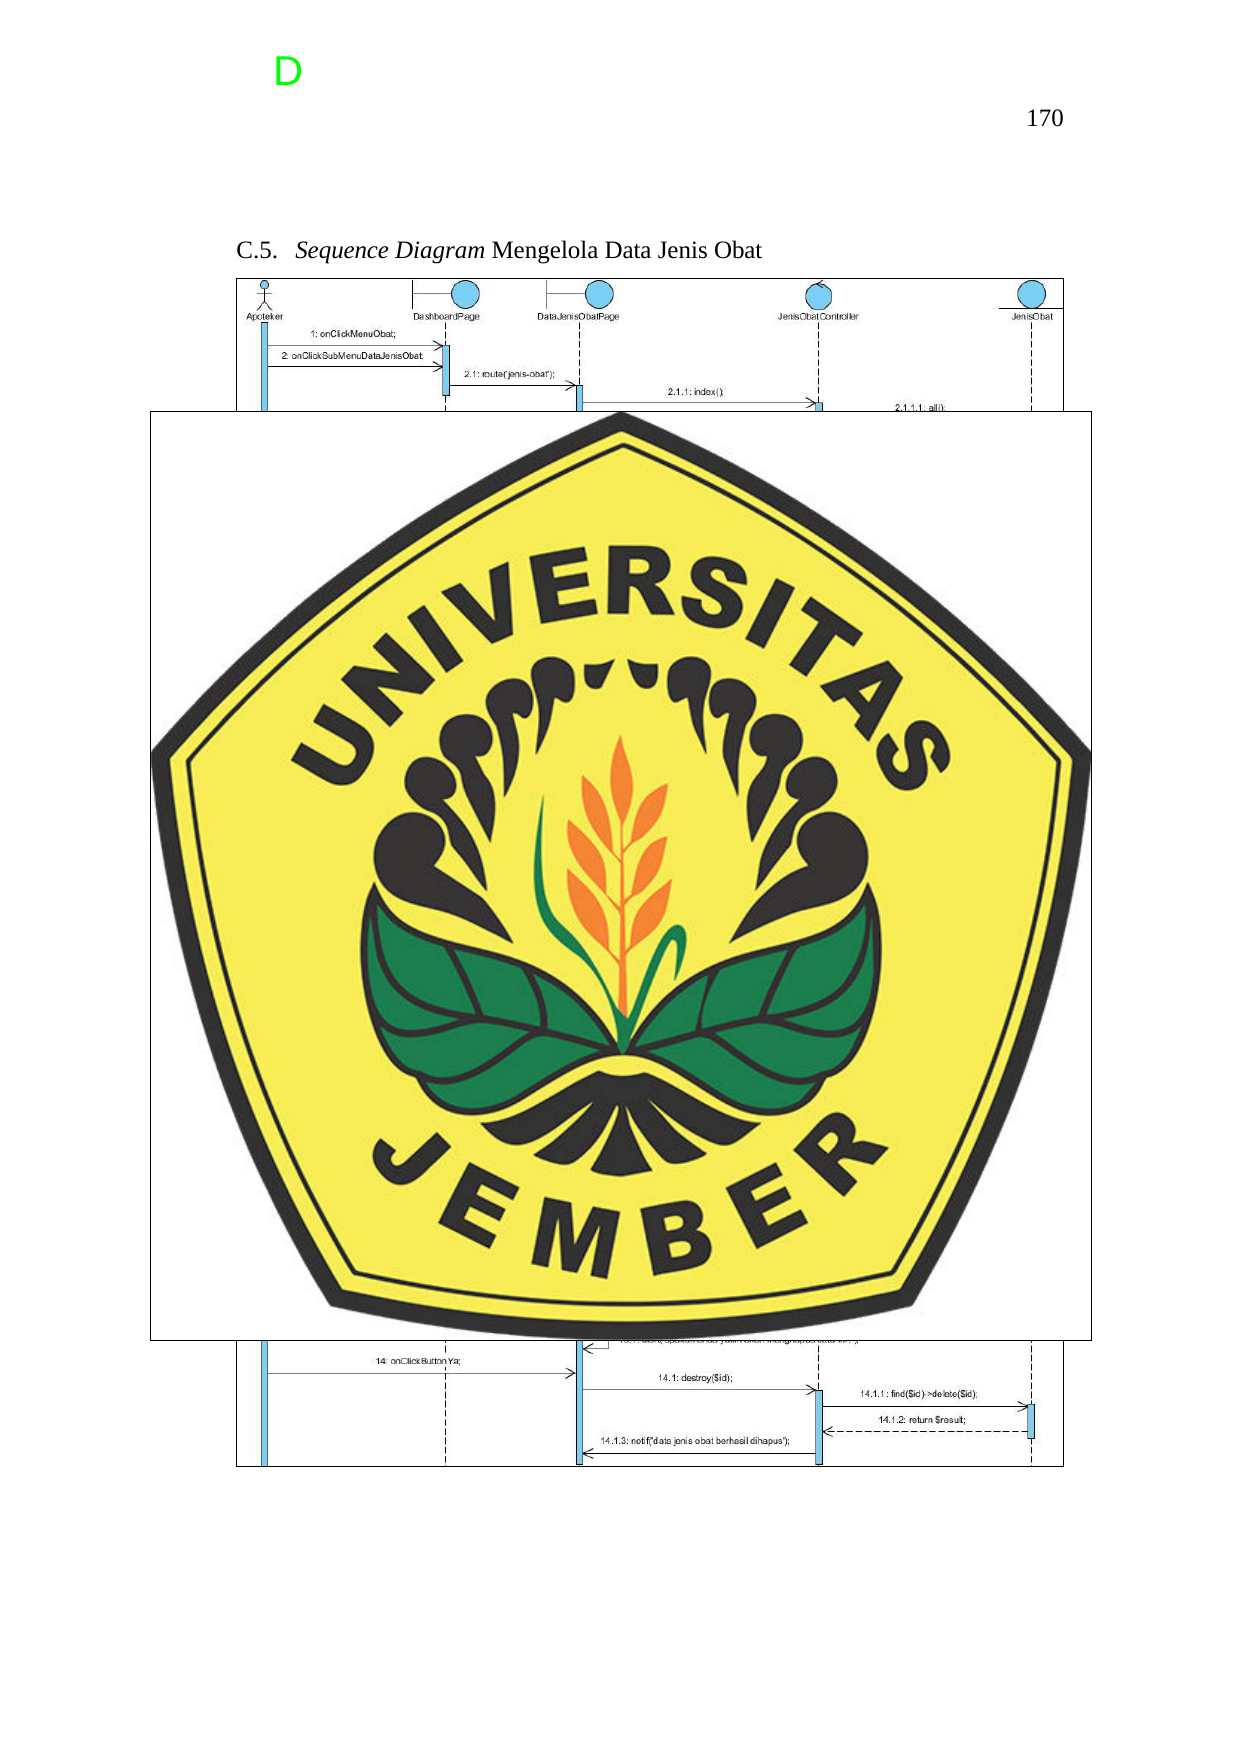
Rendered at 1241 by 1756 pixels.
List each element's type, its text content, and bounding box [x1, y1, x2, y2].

picture [151, 412, 1091, 1340]
picture [237, 1341, 1063, 1466]
text C.5. Sequence Diagram Mengelola Data Jenis Obat [236, 235, 1103, 264]
picture [237, 279, 1063, 411]
